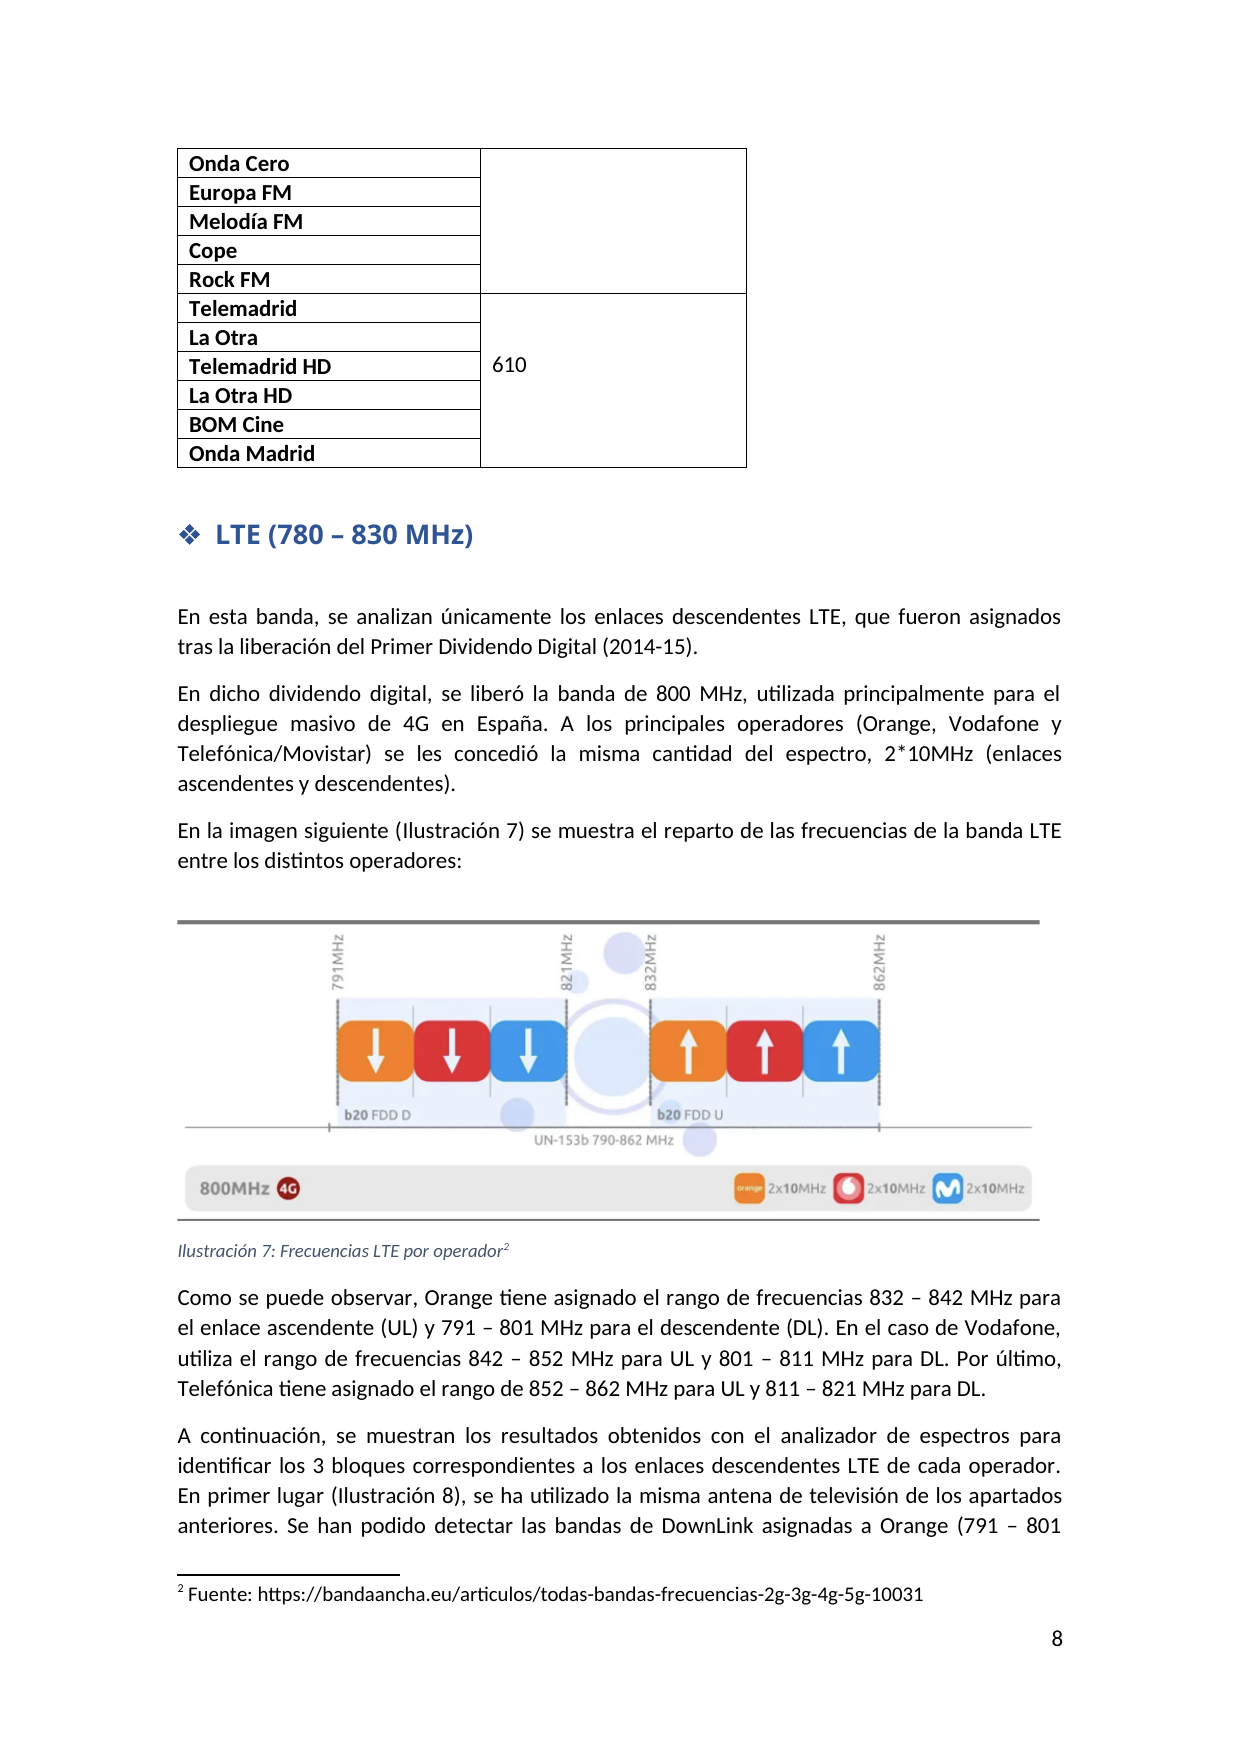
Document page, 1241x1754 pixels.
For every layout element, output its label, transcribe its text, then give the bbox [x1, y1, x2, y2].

text Ilustración 7: Frecuencias LTE por operador [177, 1239, 1063, 1262]
table_cell Telemadrid HD [178, 352, 480, 380]
text En la imagen siguiente (Ilustración 7) se muestra el reparto de las frecuencias de la banda LTE entre los distintos operadores: [177, 816, 1063, 875]
table_cell La Otra [178, 323, 480, 351]
table_cell La Otra HD [178, 381, 480, 409]
table_cell 610 [481, 294, 746, 467]
text En dicho dividendo digital, se liberó la banda de 800 MHz, utilizada principalmente para el despliegue masivo de 4G en España. A los principales operadores (Orange, Vodafone y Telefónica/Movistar) se les concedió la misma cantidad del espectro, 2*10MHz (enlaces ascendentes y descendentes). [177, 679, 1063, 798]
text En esta banda, se analizan únicamente los enlaces descendentes LTE, que fueron asignados tras la liberación del Primer Dividendo Digital (2014-15). [177, 602, 1063, 660]
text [177, 1421, 1063, 1539]
picture [177, 893, 1040, 1221]
table_cell Onda Madrid [178, 439, 480, 467]
table_cell Cope [178, 236, 480, 264]
subtitle LTE (780 – 830 MHz) [177, 515, 1063, 552]
table_cell Rock FM [178, 265, 480, 293]
table_cell Europa FM [178, 178, 480, 206]
table_cell Onda Cero [178, 149, 480, 177]
table_cell BOM Cine [178, 410, 480, 438]
text Como se puede observar, Orange tiene asignado el rango de frecuencias 832 – 842 MHz para el enlace ascendente (UL) y 791 – 801 MHz para el descendente (DL). En el caso de Vodafone, utiliza el rango de frecuencias 842 – 852 MHz para UL y 801 – 811 MHz para DL. Por último, Telefónica tiene asignado el rango de 852 – 862 MHz para UL y 811 – 821 MHz para DL. [177, 1283, 1063, 1402]
table_cell Telemadrid [178, 294, 480, 322]
table_cell Melodía FM [178, 207, 480, 235]
